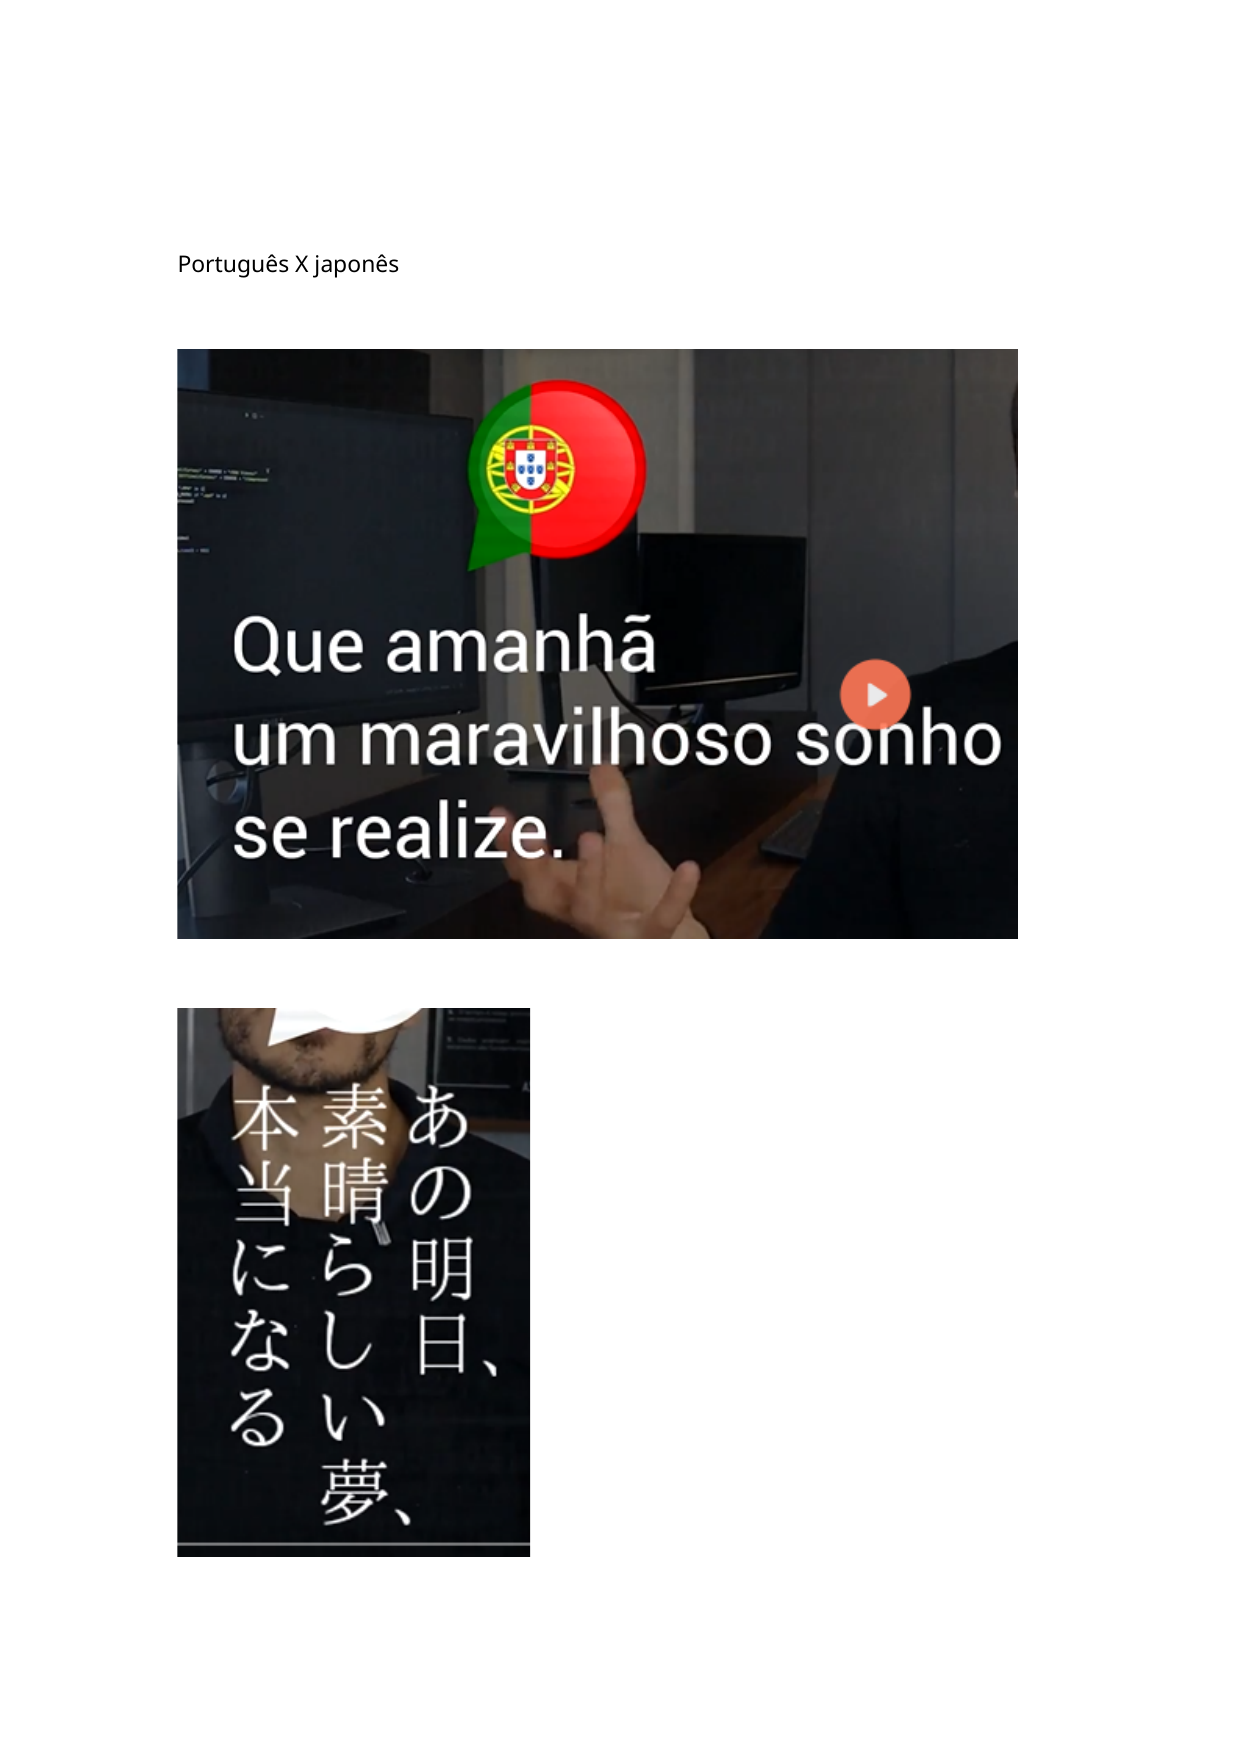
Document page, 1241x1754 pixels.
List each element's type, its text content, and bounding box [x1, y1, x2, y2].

picture [177, 1008, 531, 1557]
text Português X japonês [177, 248, 1063, 280]
picture [177, 349, 1018, 939]
